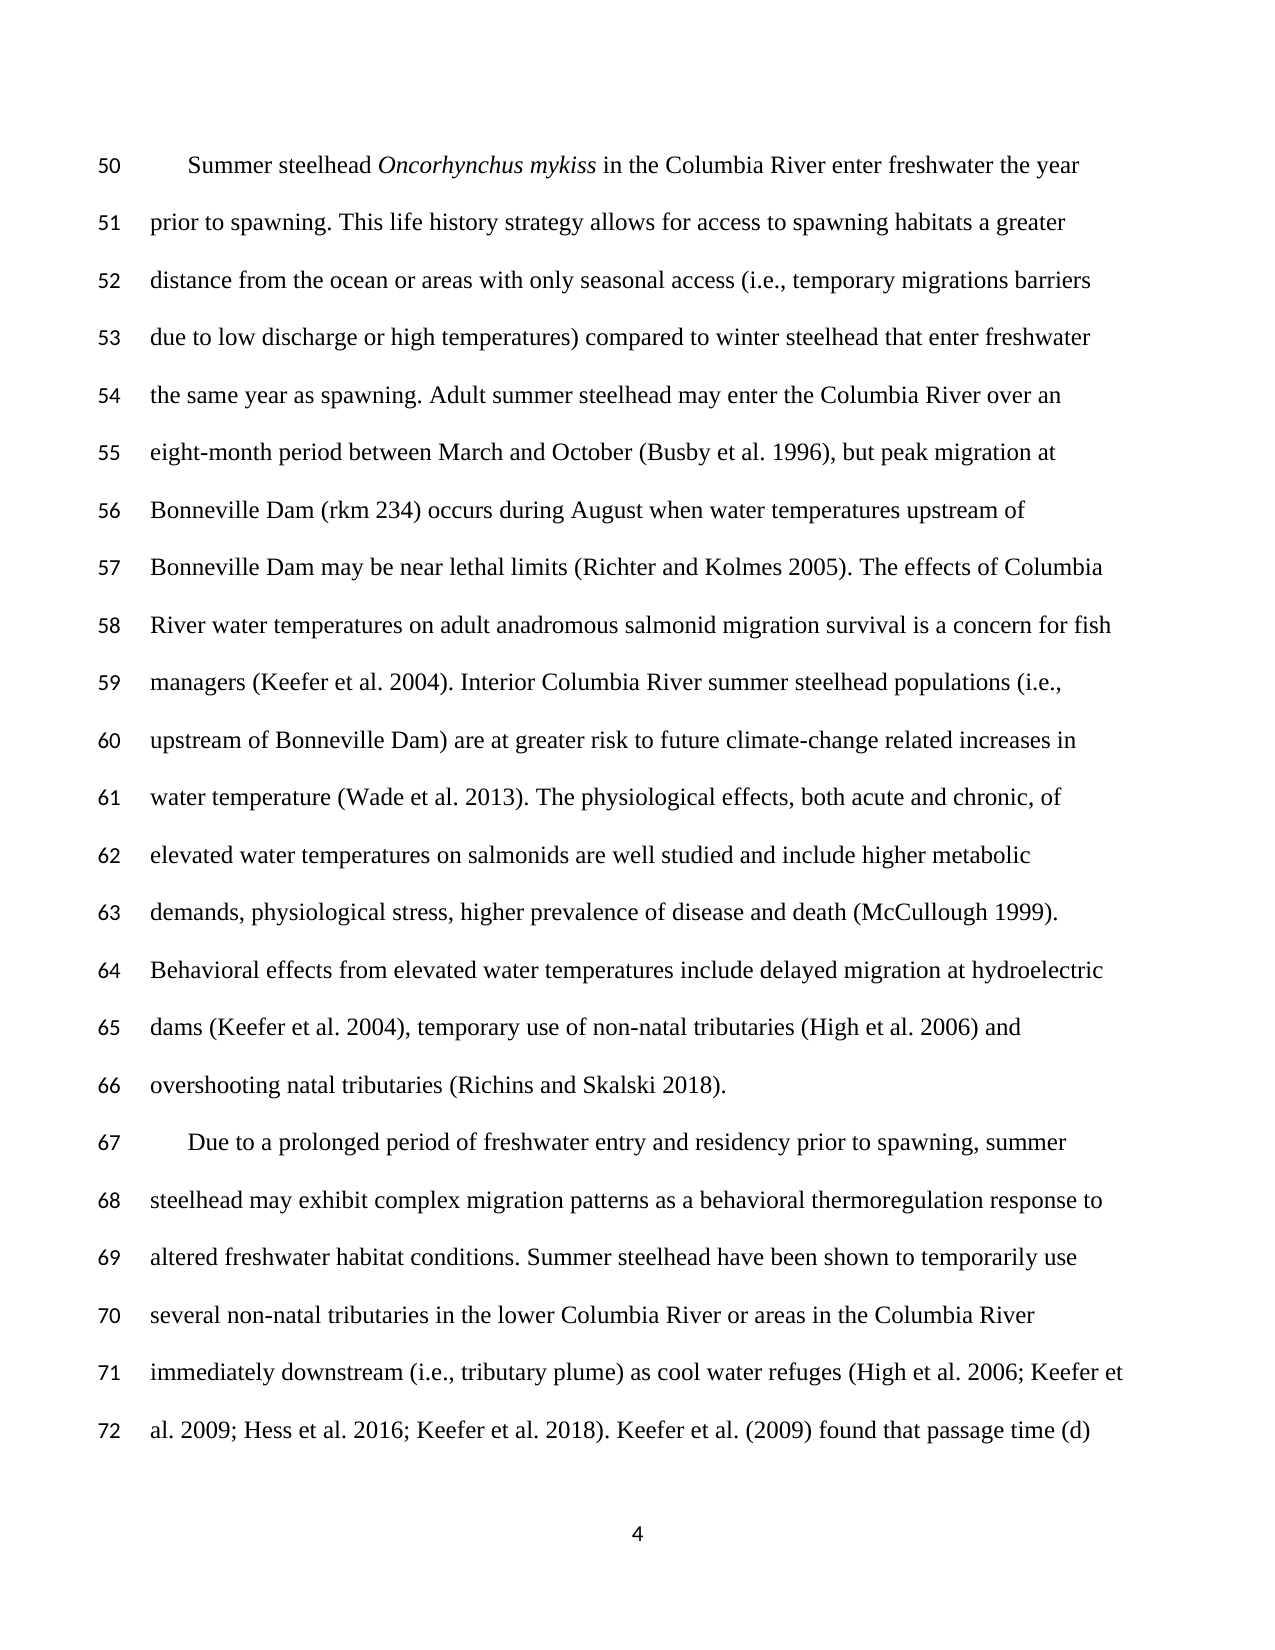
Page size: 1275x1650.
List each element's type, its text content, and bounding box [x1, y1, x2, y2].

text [150, 1127, 1125, 1444]
text Summer steelhead Oncorhynchus mykiss in the Columbia River enter freshwater the year prior to spawning. This life history strategy allows for access to spawning habitats a greater distance from the ocean or areas with only seasonal access (i.e., temporary migrations barriers due to low discharge or high temperatures) compared to winter steelhead that enter freshwater the same year as spawning. Adult summer steelhead may enter the Columbia River over an eight-month period between March and October (Busby et al. 1996), but peak migration at Bonneville Dam (rkm 234) occurs during August when water temperatures upstream of Bonneville Dam may be near lethal limits (Richter and Kolmes 2005). The effects of Columbia River water temperatures on adult anadromous salmonid migration survival is a concern for fish managers (Keefer et al. 2004). Interior Columbia River summer steelhead populations (i.e., upstream of Bonneville Dam) are at greater risk to future climate-change related increases in water temperature (Wade et al. 2013). The physiological effects, both acute and chronic, of elevated water temperatures on salmonids are well studied and include higher metabolic demands, physiological stress, higher prevalence of disease and death (McCullough 1999). Behavioral effects from elevated water temperatures include delayed migration at hydroelectric dams (Keefer et al. 2004), temporary use of non-natal tributaries (High et al. 2006) and overshooting natal tributaries (Richins and Skalski 2018). [150, 150, 1125, 1099]
